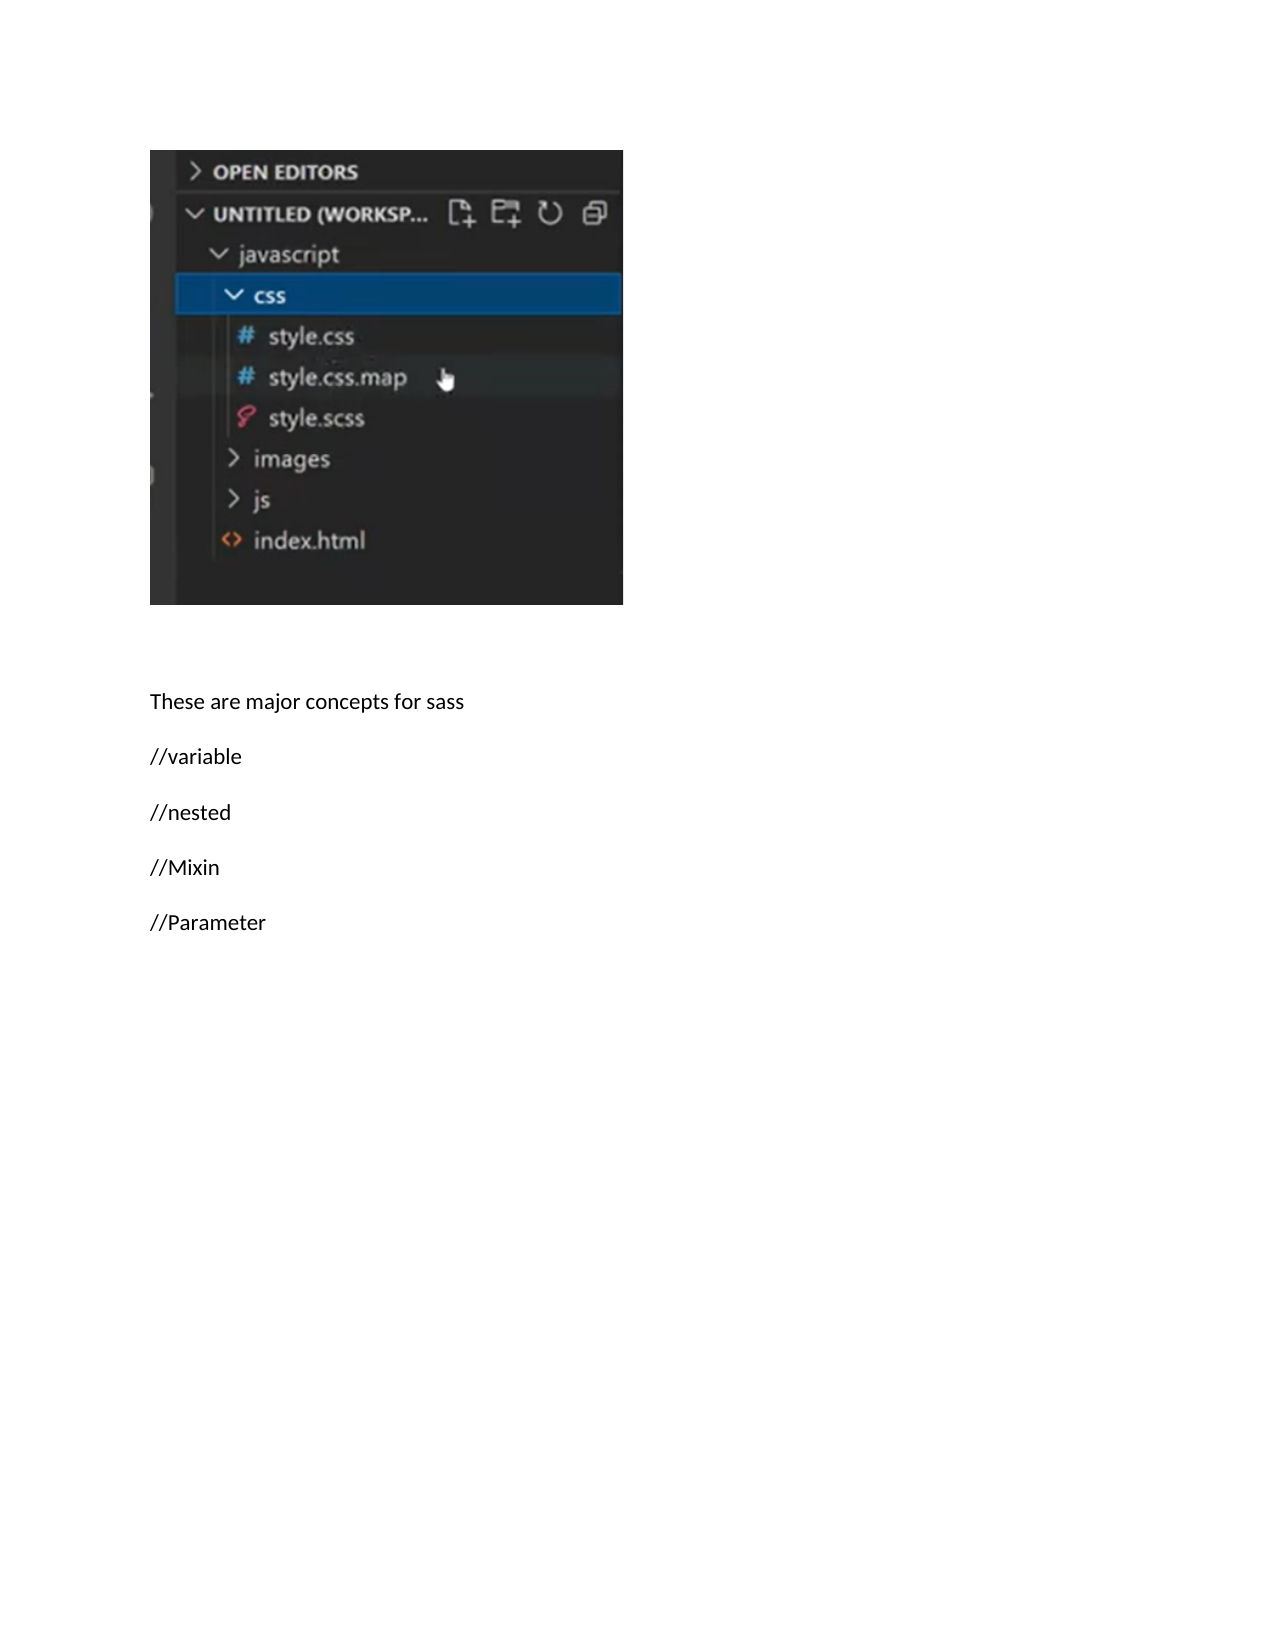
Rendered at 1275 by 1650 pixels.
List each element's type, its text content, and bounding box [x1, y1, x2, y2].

text These are major concepts for sass [150, 687, 1125, 715]
text //nested [150, 798, 1125, 826]
picture [150, 150, 624, 605]
text //Mixin [150, 853, 1125, 881]
text //Parameter [150, 908, 1125, 936]
text //variable [150, 742, 1125, 771]
